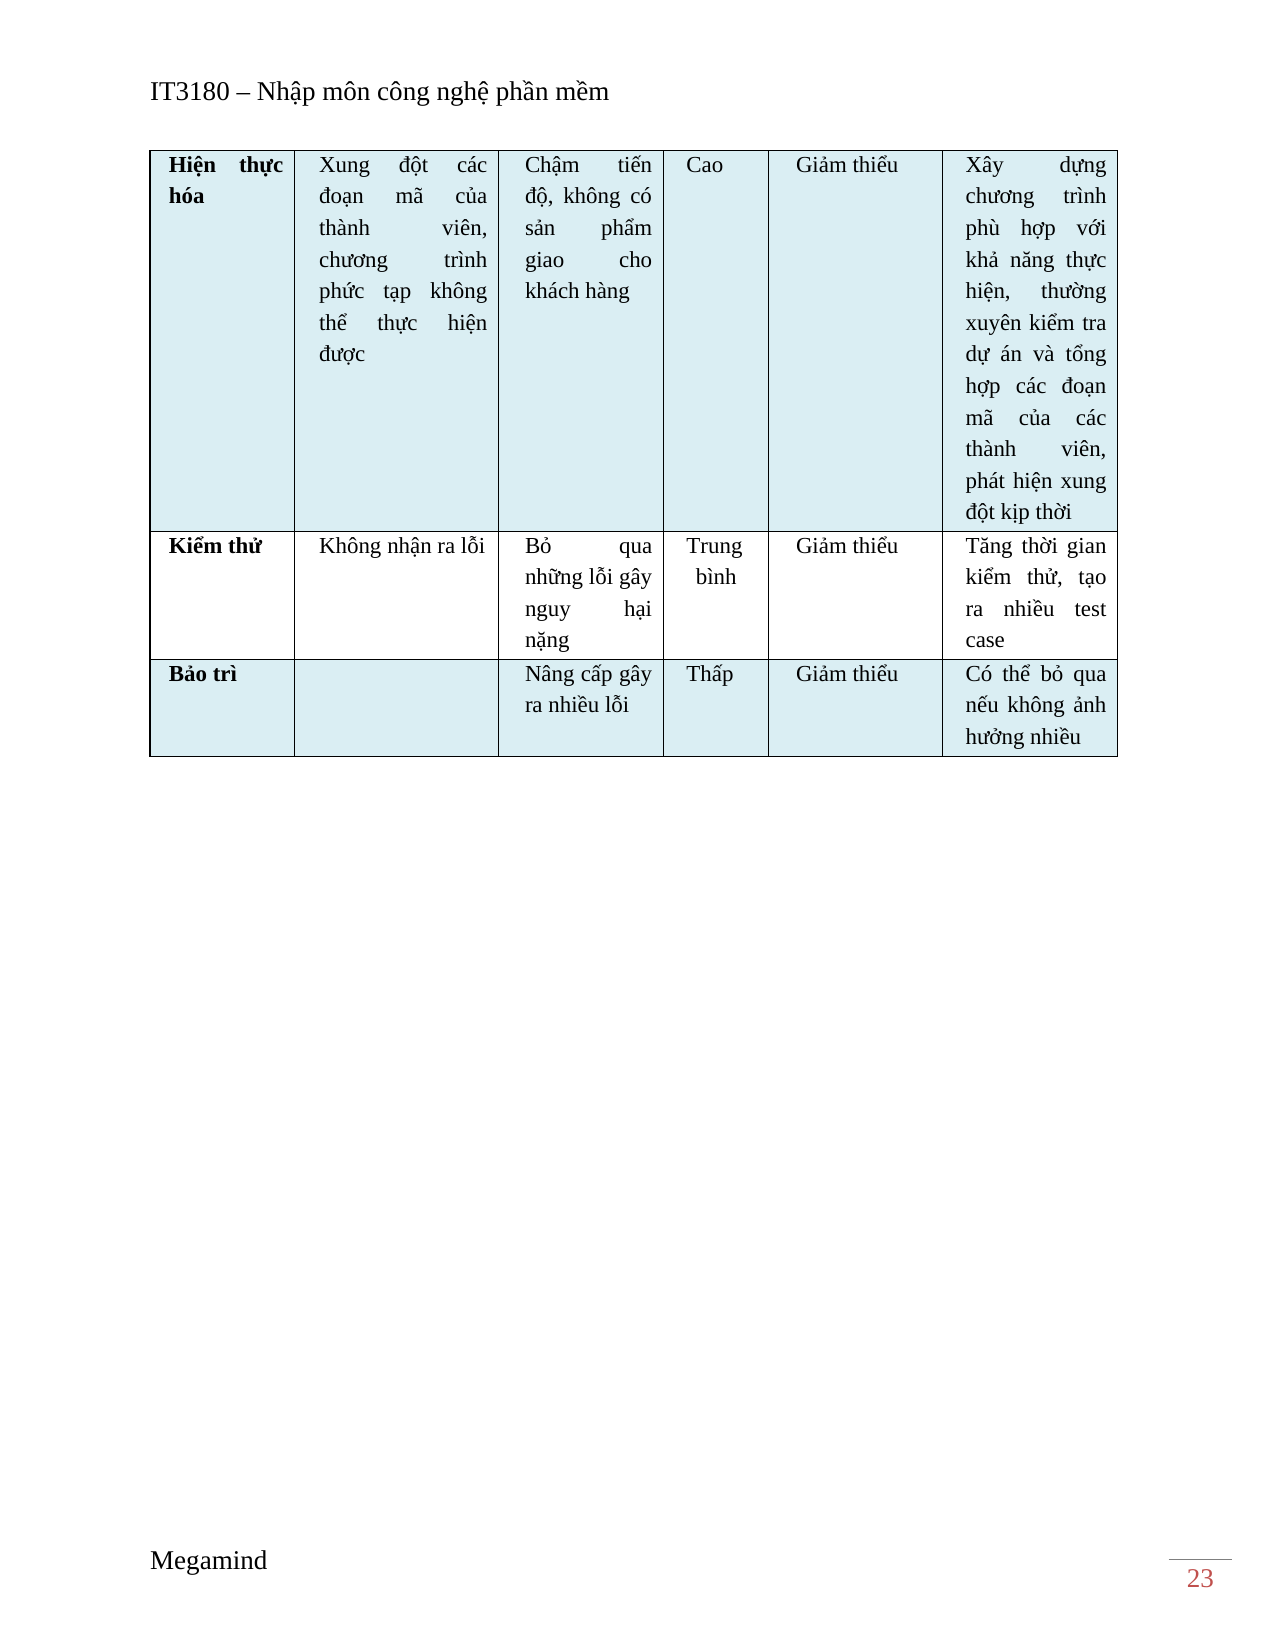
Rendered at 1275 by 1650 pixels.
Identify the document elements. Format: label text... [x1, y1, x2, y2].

table_cell Chậm tiến độ, không có sản phẩm giao cho khách hàng [499, 151, 663, 531]
table_cell Tăng thời gian kiểm thử, tạo ra nhiều test case [943, 532, 1117, 659]
table_cell Hiện thực hóa [151, 151, 294, 531]
table_cell Không nhận ra lỗi [295, 532, 498, 659]
table_cell [295, 660, 498, 756]
table_cell Giảm thiểu [769, 660, 942, 756]
table_cell Bỏ qua những lỗi gây nguy hại nặng [499, 532, 663, 659]
table_cell Giảm thiểu [769, 532, 942, 659]
table_cell Bảo trì [151, 660, 294, 756]
table_cell Trung bình [664, 532, 768, 659]
table_cell Nâng cấp gây ra nhiều lỗi [499, 660, 663, 756]
table_cell Cao [664, 151, 768, 531]
table_cell Thấp [664, 660, 768, 756]
table_cell Xây dựng chương trình phù hợp với khả năng thực hiện, thường xuyên kiểm tra dự án và tổng hợp các đoạn mã của các thành viên, phát hiện xung đột kịp thời [943, 151, 1117, 531]
table_cell Giảm thiểu [769, 151, 942, 531]
table_cell Kiểm thử [151, 532, 294, 659]
table_cell Xung đột các đoạn mã của thành viên, chương trình phức tạp không thể thực hiện được [295, 151, 498, 531]
table_cell Có thể bỏ qua nếu không ảnh hưởng nhiều [943, 660, 1117, 756]
